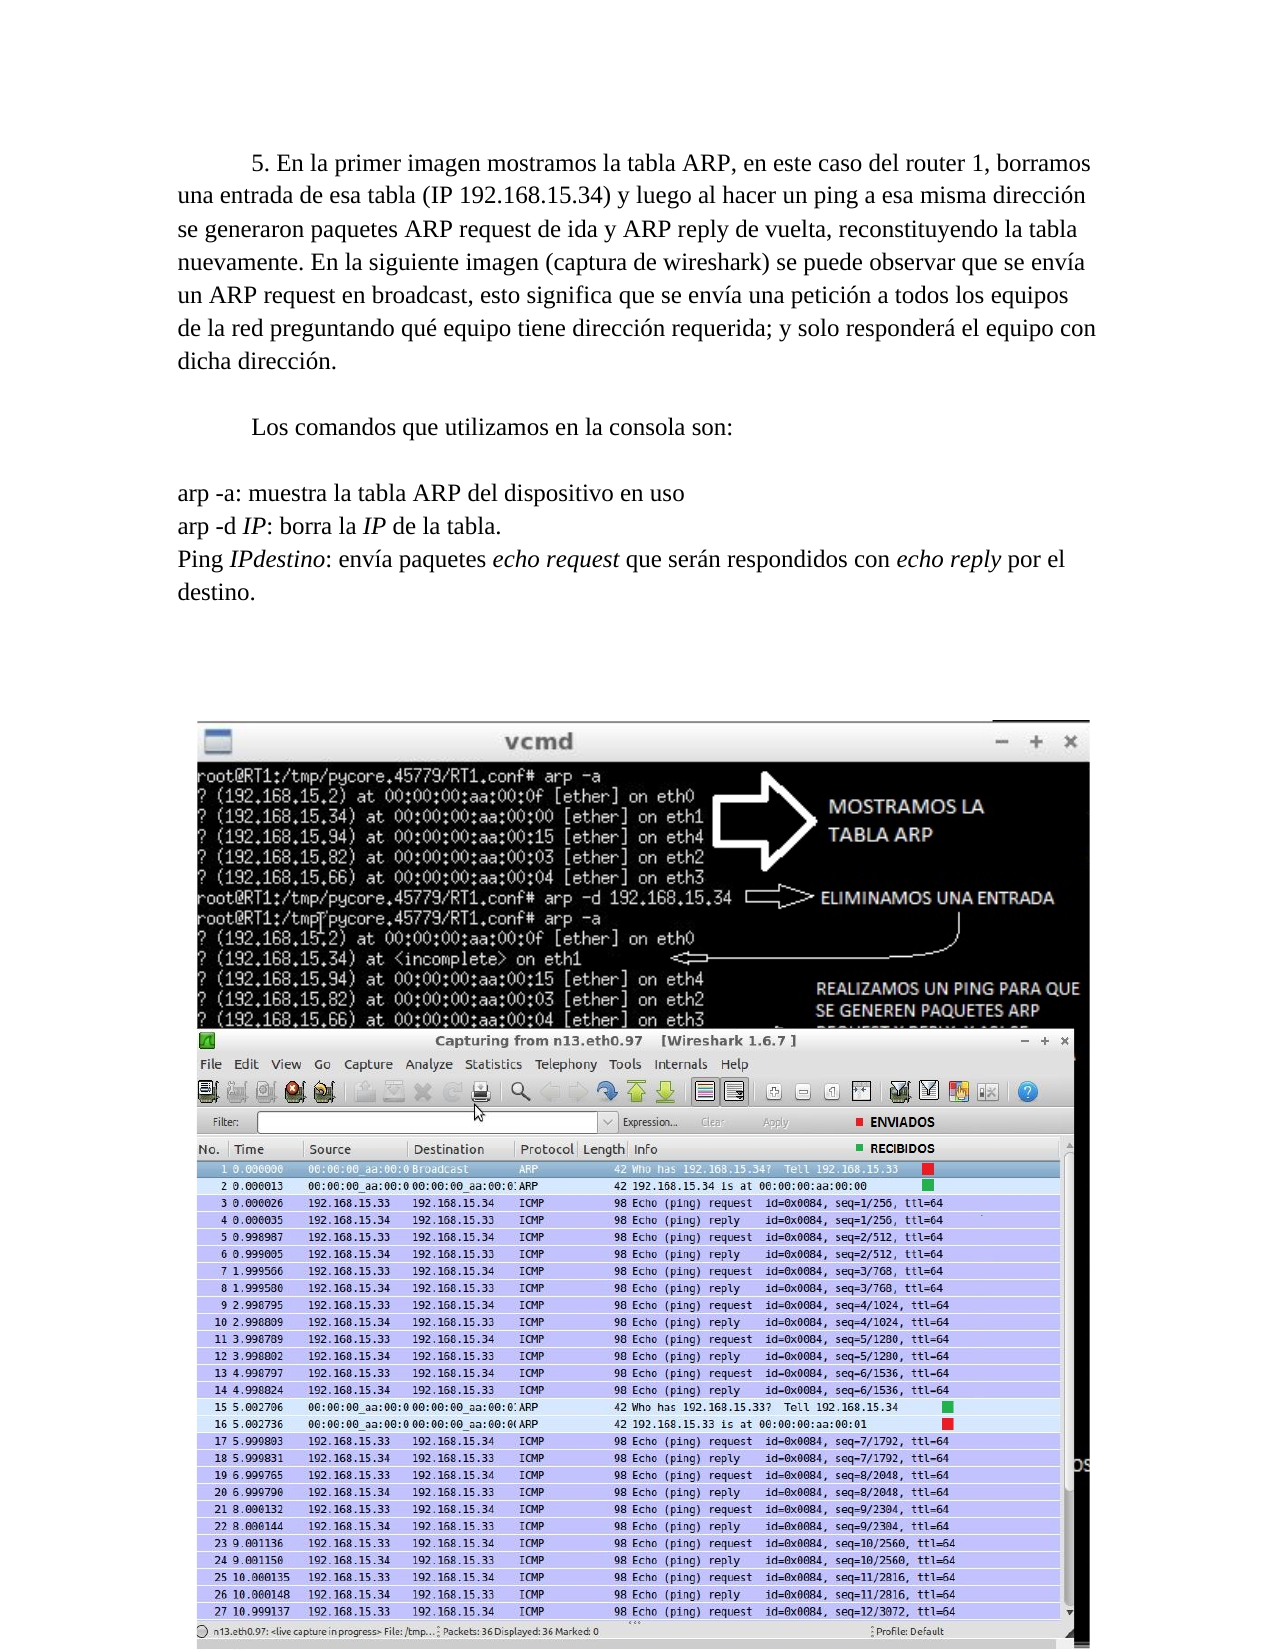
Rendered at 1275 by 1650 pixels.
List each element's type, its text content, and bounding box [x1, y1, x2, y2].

text Los comandos que utilizamos en la consola son: [177, 412, 1098, 441]
text arp -d IP: borra la IP de la tabla. [177, 511, 1098, 539]
picture [196, 720, 1090, 1649]
text 5. En la primer imagen mostramos la tabla ARP, en este caso del router 1, borramos una entrada de esa tabla (IP 192.168.15.34) y luego al hacer un ping a esa misma dirección se generaron paquetes ARP request de ida y ARP reply de vuelta, reconstituyendo la tabla nuevamente. En la siguiente imagen (captura de wireshark) se puede observar que se envía un ARP request en broadcast, esto significa que se envía una petición a todos los equipos de la red preguntando qué equipo tiene dirección requerida; y solo responderá el equipo con dicha dirección. [177, 148, 1098, 374]
text Ping IPdestino: envía paquetes echo request que serán respondidos con echo reply por el destino. [177, 544, 1098, 606]
text arp -a: muestra la tabla ARP del dispositivo en uso [177, 478, 1098, 507]
